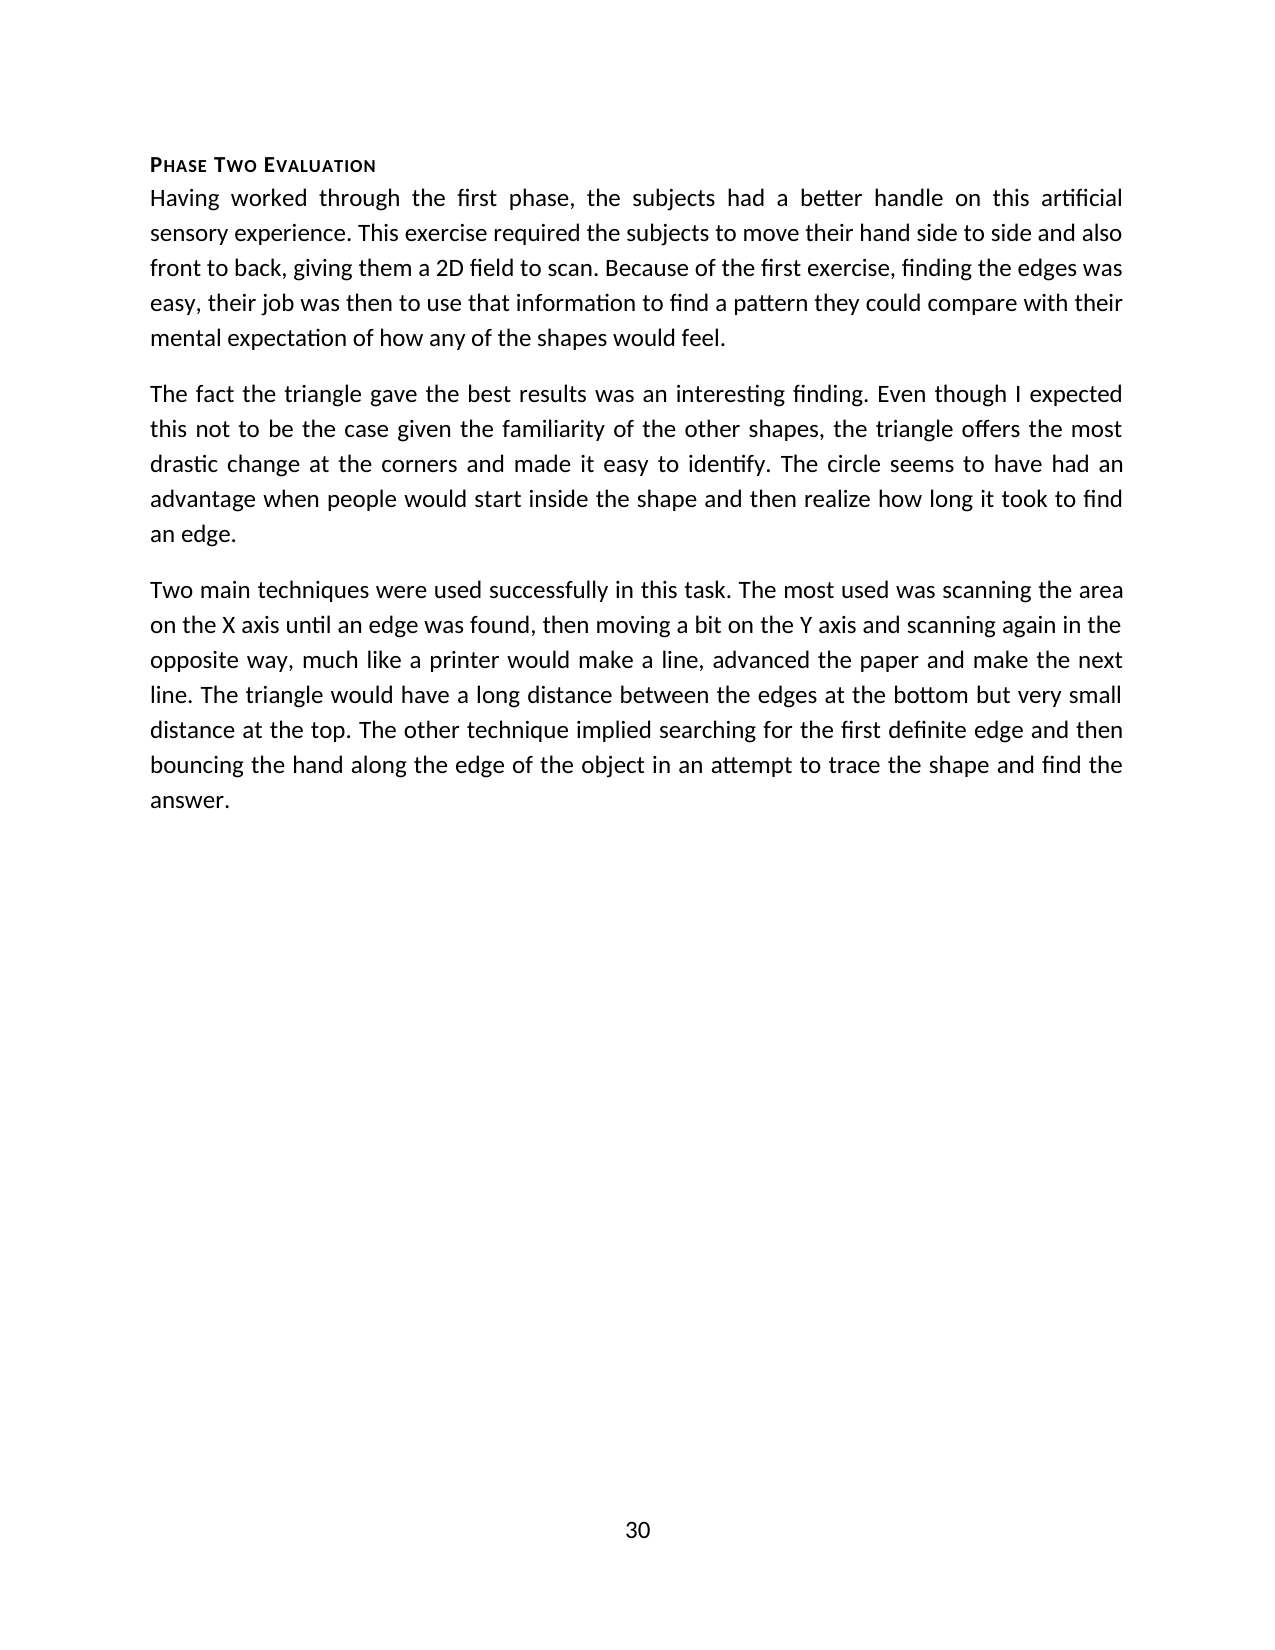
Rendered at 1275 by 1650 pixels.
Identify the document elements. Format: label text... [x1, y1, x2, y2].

text Having worked through the first phase, the subjects had a better handle on this artificial sensory experience. This exercise required the subjects to move their hand side to side and also front to back, giving them a 2D field to scan. Because of the first exercise, finding the edges was easy, their job was then to use that information to find a pattern they could compare with their mental expectation of how any of the shapes would feel. [150, 182, 1125, 353]
text The fact the triangle gave the best results was an interesting finding. Even though I expected this not to be the case given the familiarity of the other shapes, the triangle offers the most drastic change at the corners and made it easy to identify. The circle seems to have had an advantage when people would start inside the shape and then realize how long it took to find an edge. [150, 378, 1125, 548]
text Two main techniques were used successfully in this task. The most used was scanning the area on the X axis until an edge was found, then moving a bit on the Y axis and scanning again in the opposite way, much like a printer would make a line, advanced the paper and make the next line. The triangle would have a long distance between the edges at the bottom but very small distance at the top. The other technique implied searching for the first definite edge and then bouncing the hand along the edge of the object in an attempt to trace the shape and find the answer. [150, 574, 1125, 814]
subtitle Phase Two Evaluation [150, 150, 1125, 178]
